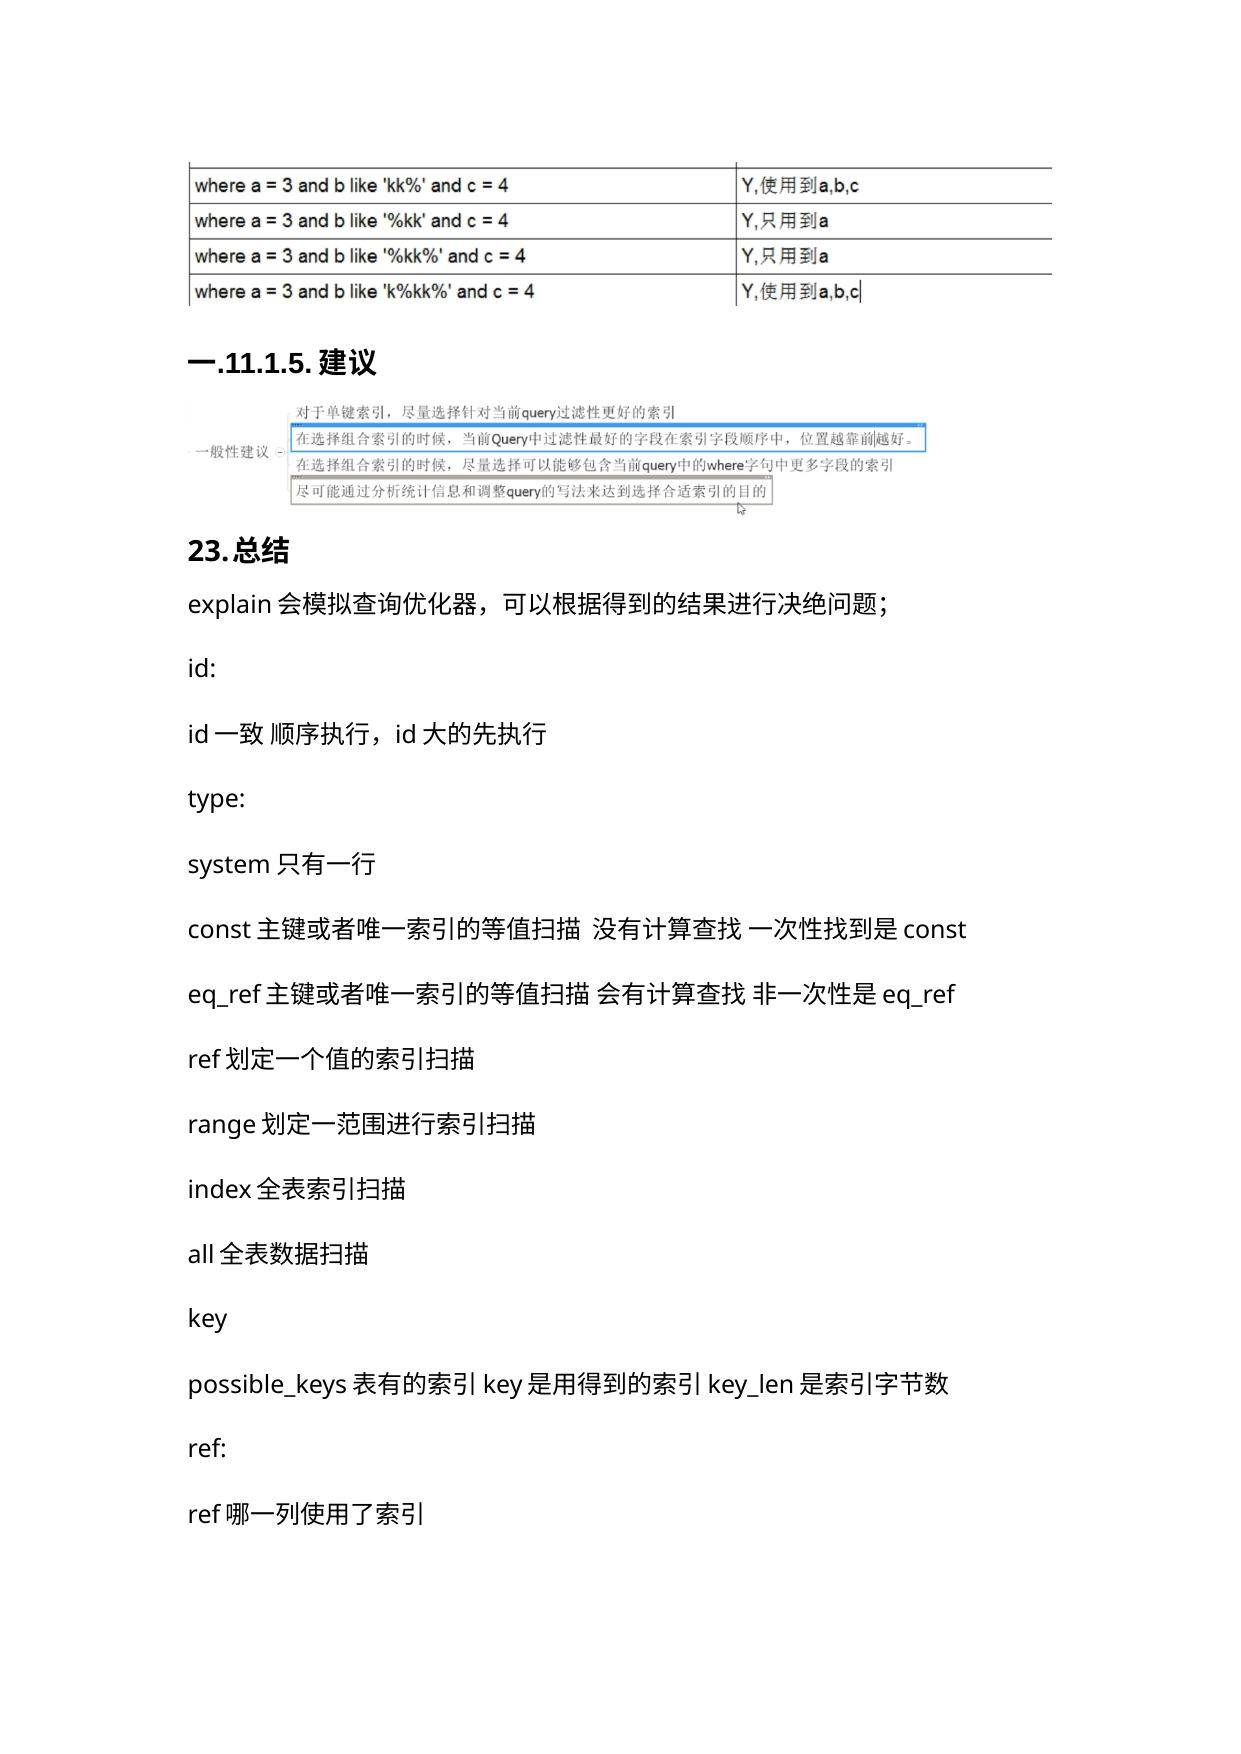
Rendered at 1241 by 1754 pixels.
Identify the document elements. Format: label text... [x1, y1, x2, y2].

text all全表数据扫描 [187, 1220, 1053, 1285]
text system只有一行 [187, 830, 1053, 895]
text range划定一范围进行索引扫描 [187, 1090, 1053, 1155]
picture [187, 397, 965, 525]
text index全表索引扫描 [187, 1155, 1053, 1220]
text id: [187, 635, 1053, 700]
text const主键或者唯一索引的等值扫描 没有计算查找 一次性找到是const [187, 895, 1053, 960]
text type: [187, 765, 1053, 830]
text id一致 顺序执行，id大的先执行 [187, 700, 1053, 765]
text key [187, 1285, 1053, 1350]
text possible_keys表有的索引 key是用得到的索引key_len是索引字节数 [187, 1350, 1053, 1415]
text explain会模拟查询优化器，可以根据得到的结果进行决绝问题； [187, 570, 1053, 635]
text eq_ref主键或者唯一索引的等值扫描 会有计算查找 非一次性是eq_ref [187, 960, 1053, 1025]
text ref划定一个值的索引扫描 [187, 1025, 1053, 1090]
text ref哪一列使用了索引 [187, 1480, 1053, 1545]
subtitle 总结 [187, 528, 1053, 570]
text ref: [187, 1415, 1053, 1480]
subtitle 建议 [187, 329, 1053, 394]
picture [187, 162, 1053, 306]
